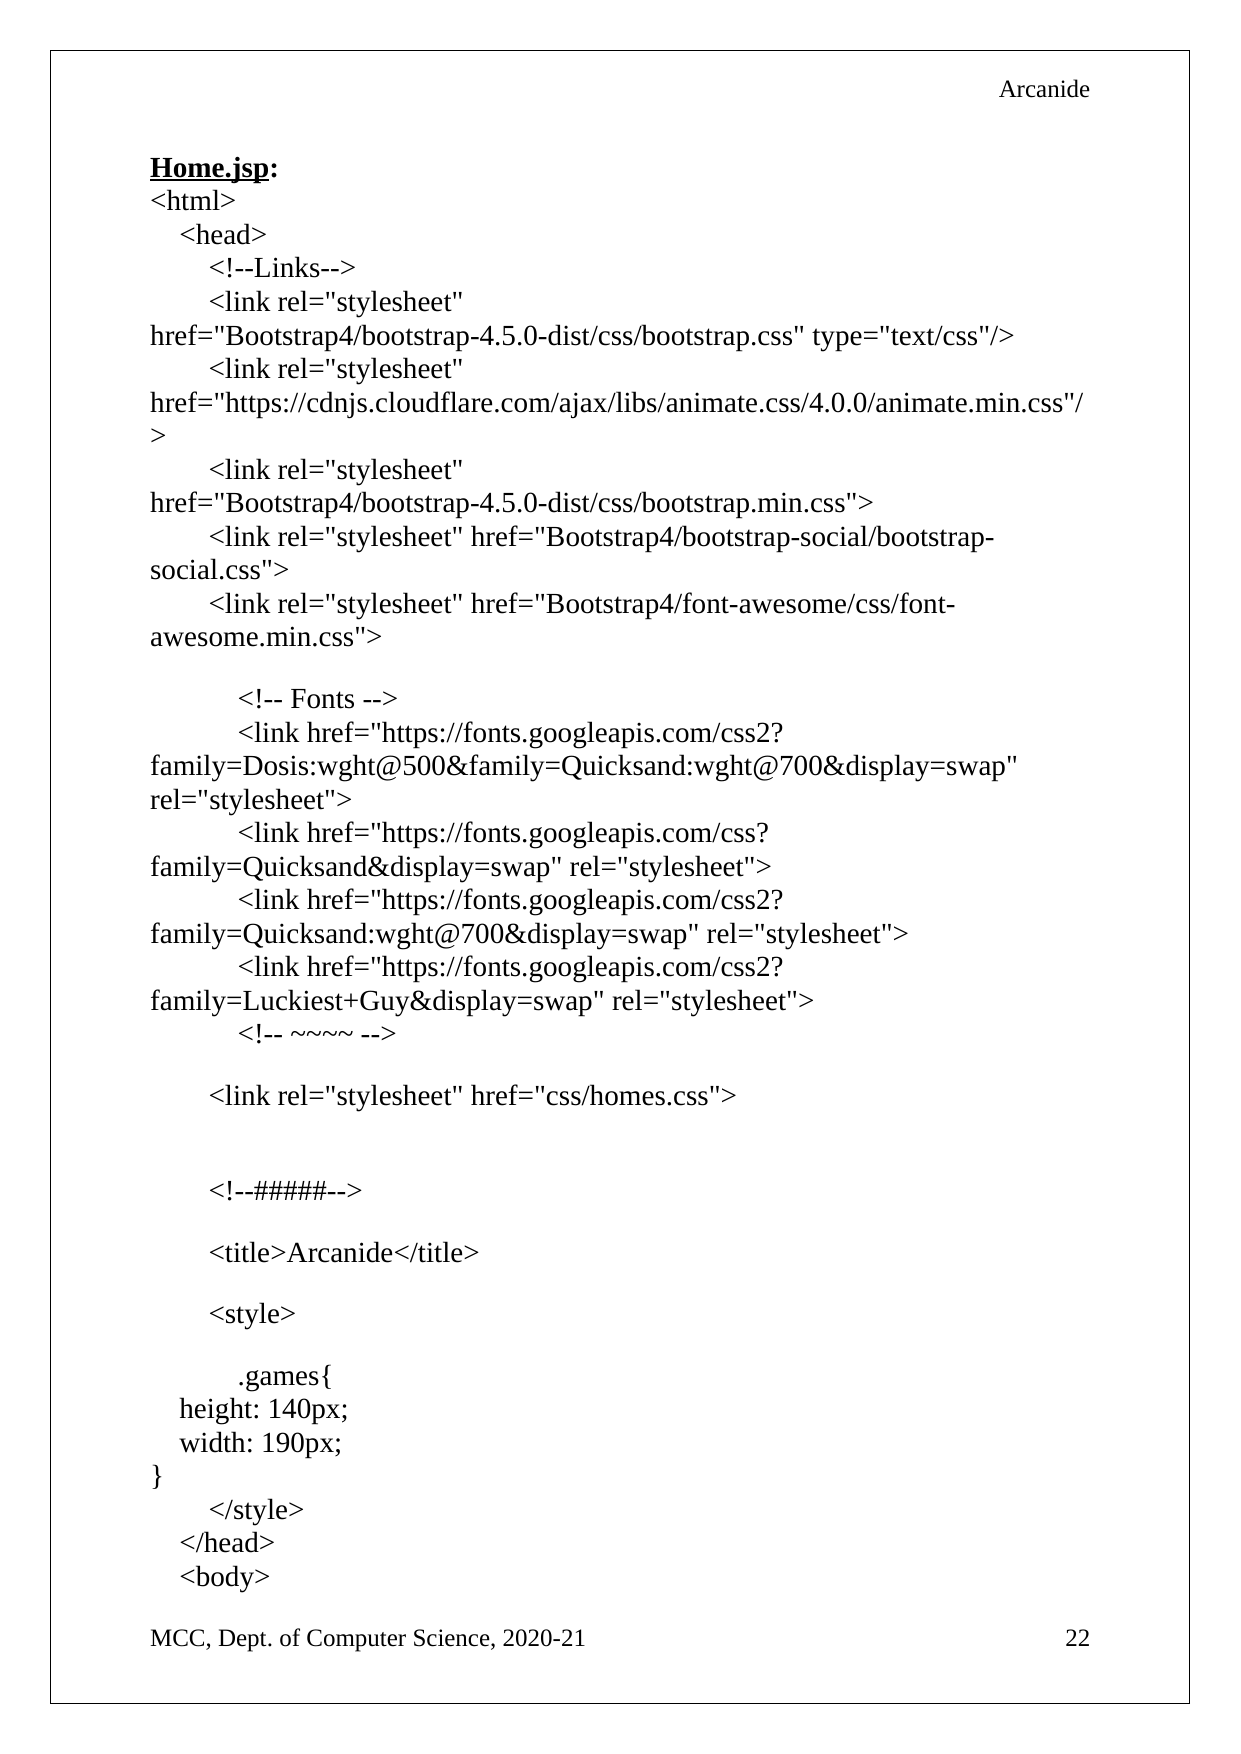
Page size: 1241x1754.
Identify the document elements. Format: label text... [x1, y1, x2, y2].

text <title>Arcanide</title> [150, 1235, 1090, 1268]
text <link rel="stylesheet" href="Bootstrap4/bootstrap-social/bootstrap-social.css"> [150, 519, 1090, 586]
text .games{ [150, 1358, 1090, 1391]
text <!--Links--> [150, 251, 1090, 284]
text <html> [150, 183, 1090, 217]
text Home.jsp: [150, 150, 1090, 183]
text <link href="https://fonts.googleapis.com/css2?family=Quicksand:wght@700&display=swap" rel="stylesheet"> [150, 882, 1090, 949]
text <!-- ~~~~ --> [150, 1017, 1090, 1050]
text <body> [150, 1559, 1090, 1593]
text <link href="https://fonts.googleapis.com/css?family=Quicksand&display=swap" rel="stylesheet"> [150, 815, 1090, 882]
text </head> [150, 1526, 1090, 1559]
text height: 140px; [150, 1391, 1090, 1425]
text } [150, 1458, 1090, 1492]
text <link rel="stylesheet" href="Bootstrap4/font-awesome/css/font-awesome.min.css"> [150, 586, 1090, 653]
text <!--#####--> [150, 1173, 1090, 1207]
text <link href="https://fonts.googleapis.com/css2?family=Dosis:wght@500&family=Quicksand:wght@700&display=swap" rel="stylesheet"> [150, 715, 1090, 815]
text <link rel="stylesheet" href="Bootstrap4/bootstrap-4.5.0-dist/css/bootstrap.css" type="text/css"/> [150, 284, 1090, 351]
text <link href="https://fonts.googleapis.com/css2?family=Luckiest+Guy&display=swap" rel="stylesheet"> [150, 949, 1090, 1017]
text <style> [150, 1296, 1090, 1330]
text width: 190px; [150, 1425, 1090, 1458]
text <head> [150, 217, 1090, 251]
text <link rel="stylesheet" href="https://cdnjs.cloudflare.com/ajax/libs/animate.css/4.0.0/animate.min.css"/> [150, 351, 1090, 452]
text </style> [150, 1492, 1090, 1526]
text <link rel="stylesheet" href="Bootstrap4/bootstrap-4.5.0-dist/css/bootstrap.min.css"> [150, 452, 1090, 519]
text <!-- Fonts --> [150, 681, 1090, 715]
text <link rel="stylesheet" href="css/homes.css"> [150, 1078, 1090, 1112]
